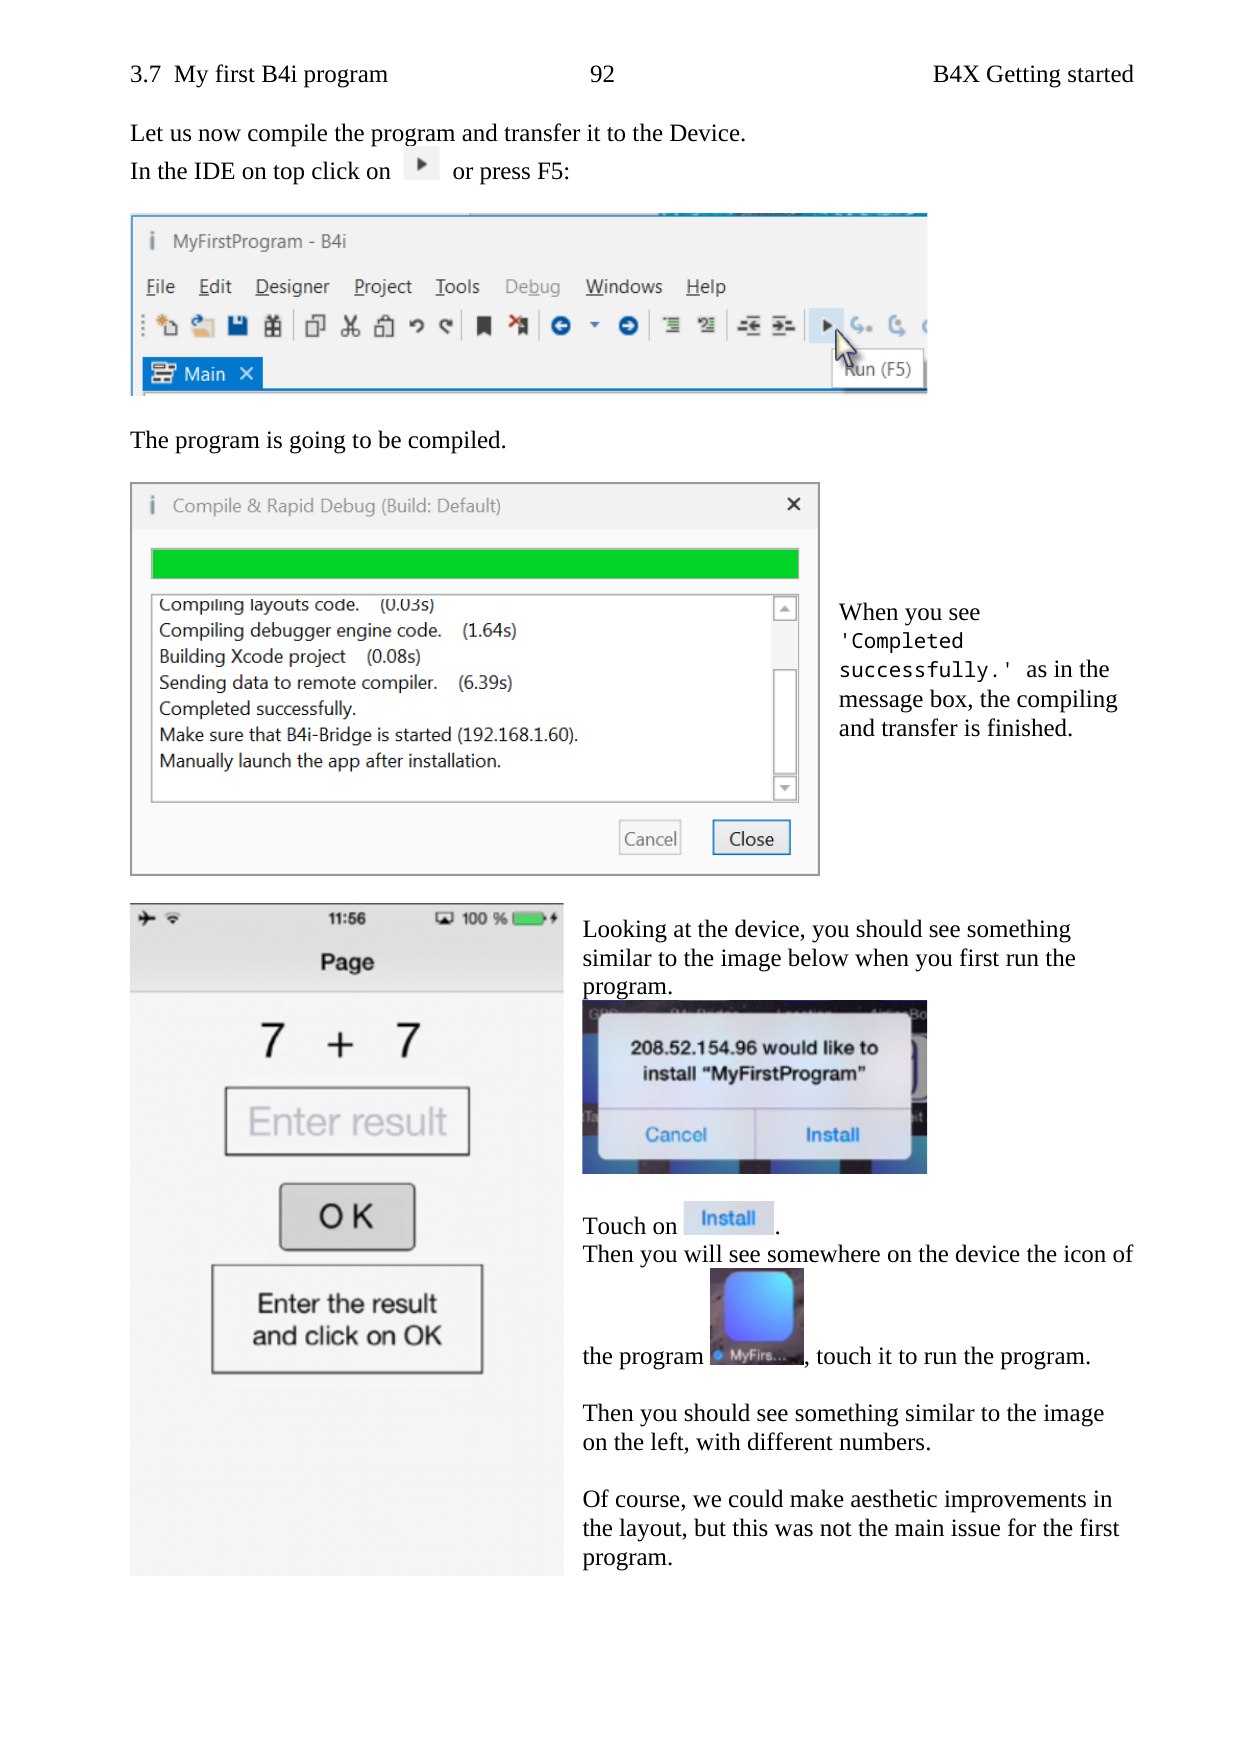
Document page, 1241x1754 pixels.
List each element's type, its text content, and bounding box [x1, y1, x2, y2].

picture [683, 1201, 775, 1235]
picture [130, 482, 820, 876]
picture [710, 1268, 804, 1365]
picture [403, 146, 440, 180]
text Of course, we could make aesthetic improvements in the layout, but this was not the main issue for the first program. [564, 1484, 1134, 1571]
picture [129, 213, 928, 396]
text Touch on . [564, 1202, 1134, 1239]
text Then you will see somewhere on the device the icon of the program , touch it to run the program. [564, 1239, 1134, 1369]
text Let us now compile the program and transfer it to the Device. [130, 118, 1134, 147]
picture [582, 1000, 928, 1174]
picture [130, 903, 564, 1576]
text 'Completed successfully.' as in the message box, the compiling and transfer is finished. [820, 626, 1134, 741]
text In the IDE on top click on or press F5: [130, 147, 1134, 185]
text Then you should see something similar to the image on the left, with different numbers. [564, 1398, 1134, 1456]
text Looking at the device, you should see something similar to the image below when you first run the program. [564, 914, 1134, 1000]
text The program is going to be compiled. [130, 425, 1134, 453]
text When you see [820, 597, 1134, 626]
